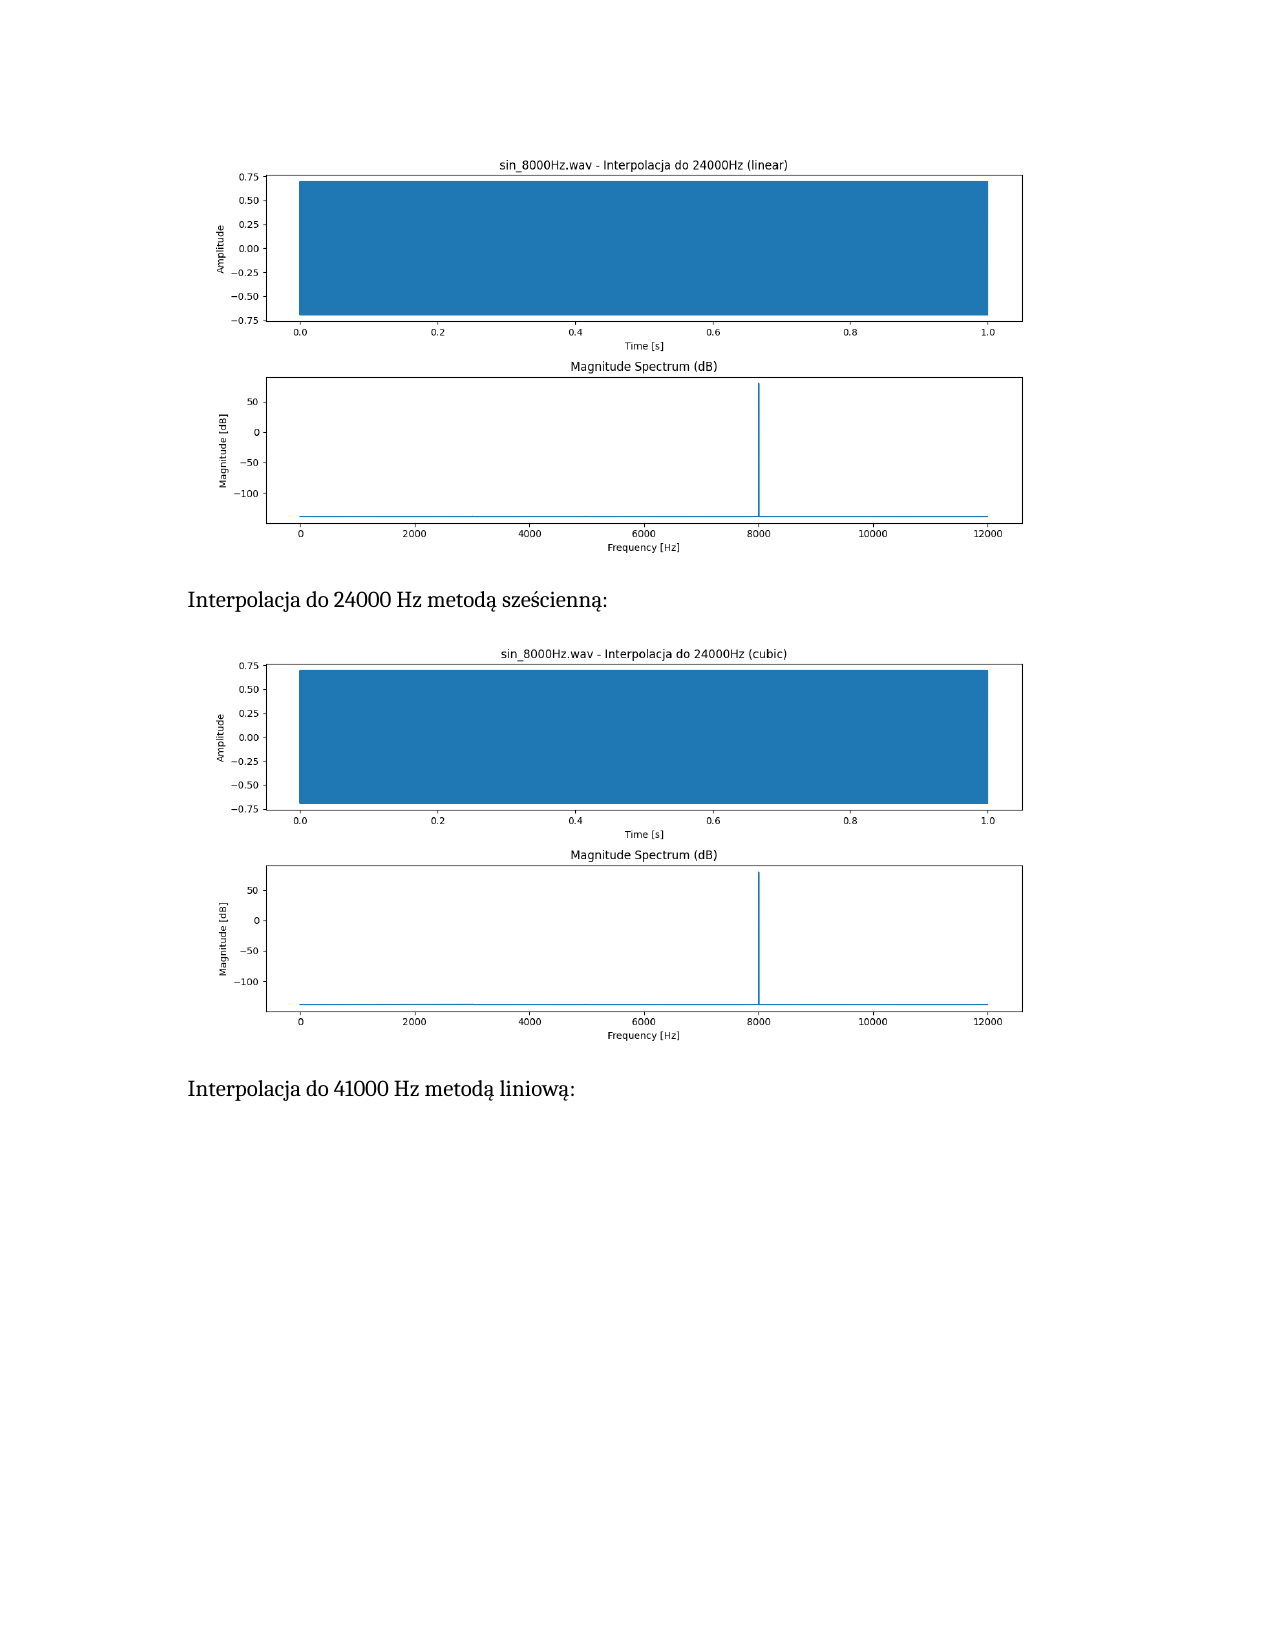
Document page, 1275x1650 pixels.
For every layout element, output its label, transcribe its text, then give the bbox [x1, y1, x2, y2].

picture [206, 638, 1032, 1051]
picture [206, 150, 1032, 563]
text Interpolacja do 24000 Hz metodą sześcienną: [187, 587, 1087, 613]
text Interpolacja do 41000 Hz metodą liniową: [187, 1075, 1087, 1102]
